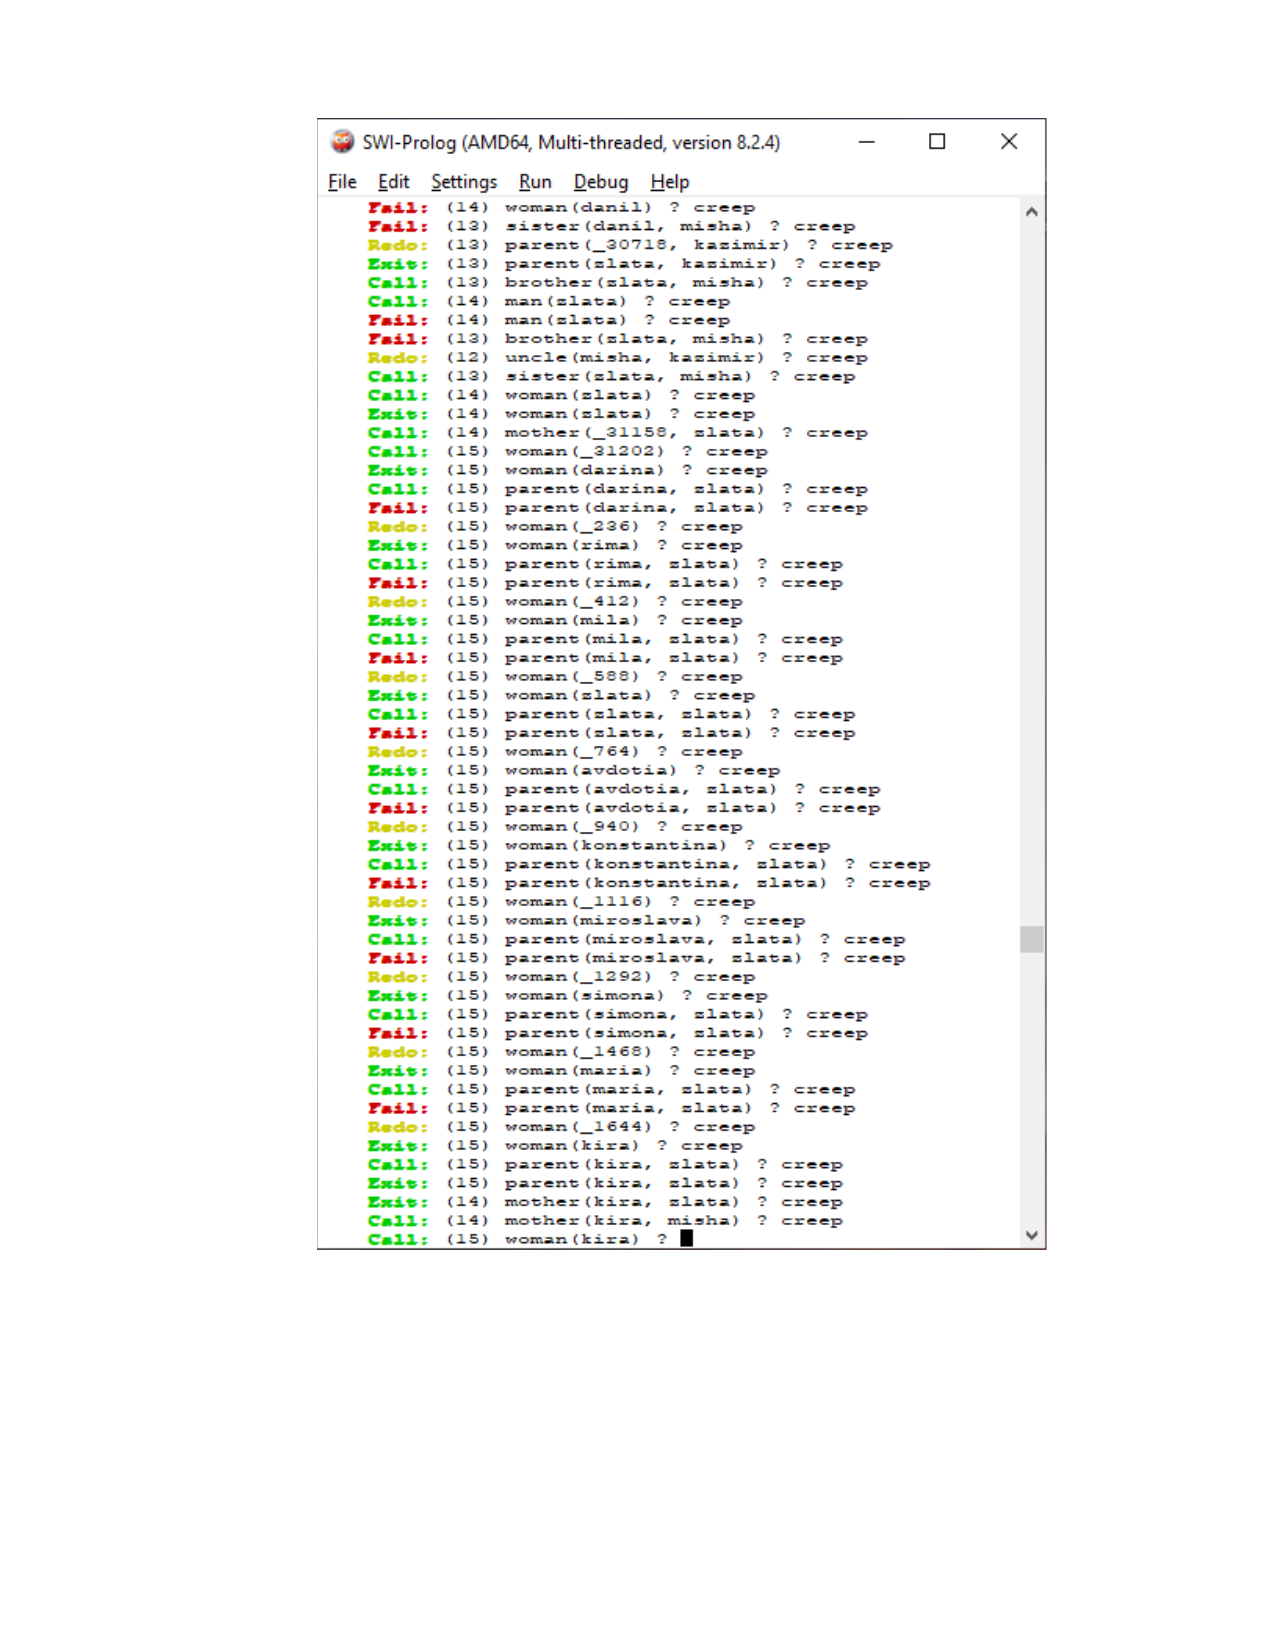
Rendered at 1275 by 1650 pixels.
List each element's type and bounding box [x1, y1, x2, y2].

picture [317, 118, 1047, 1250]
